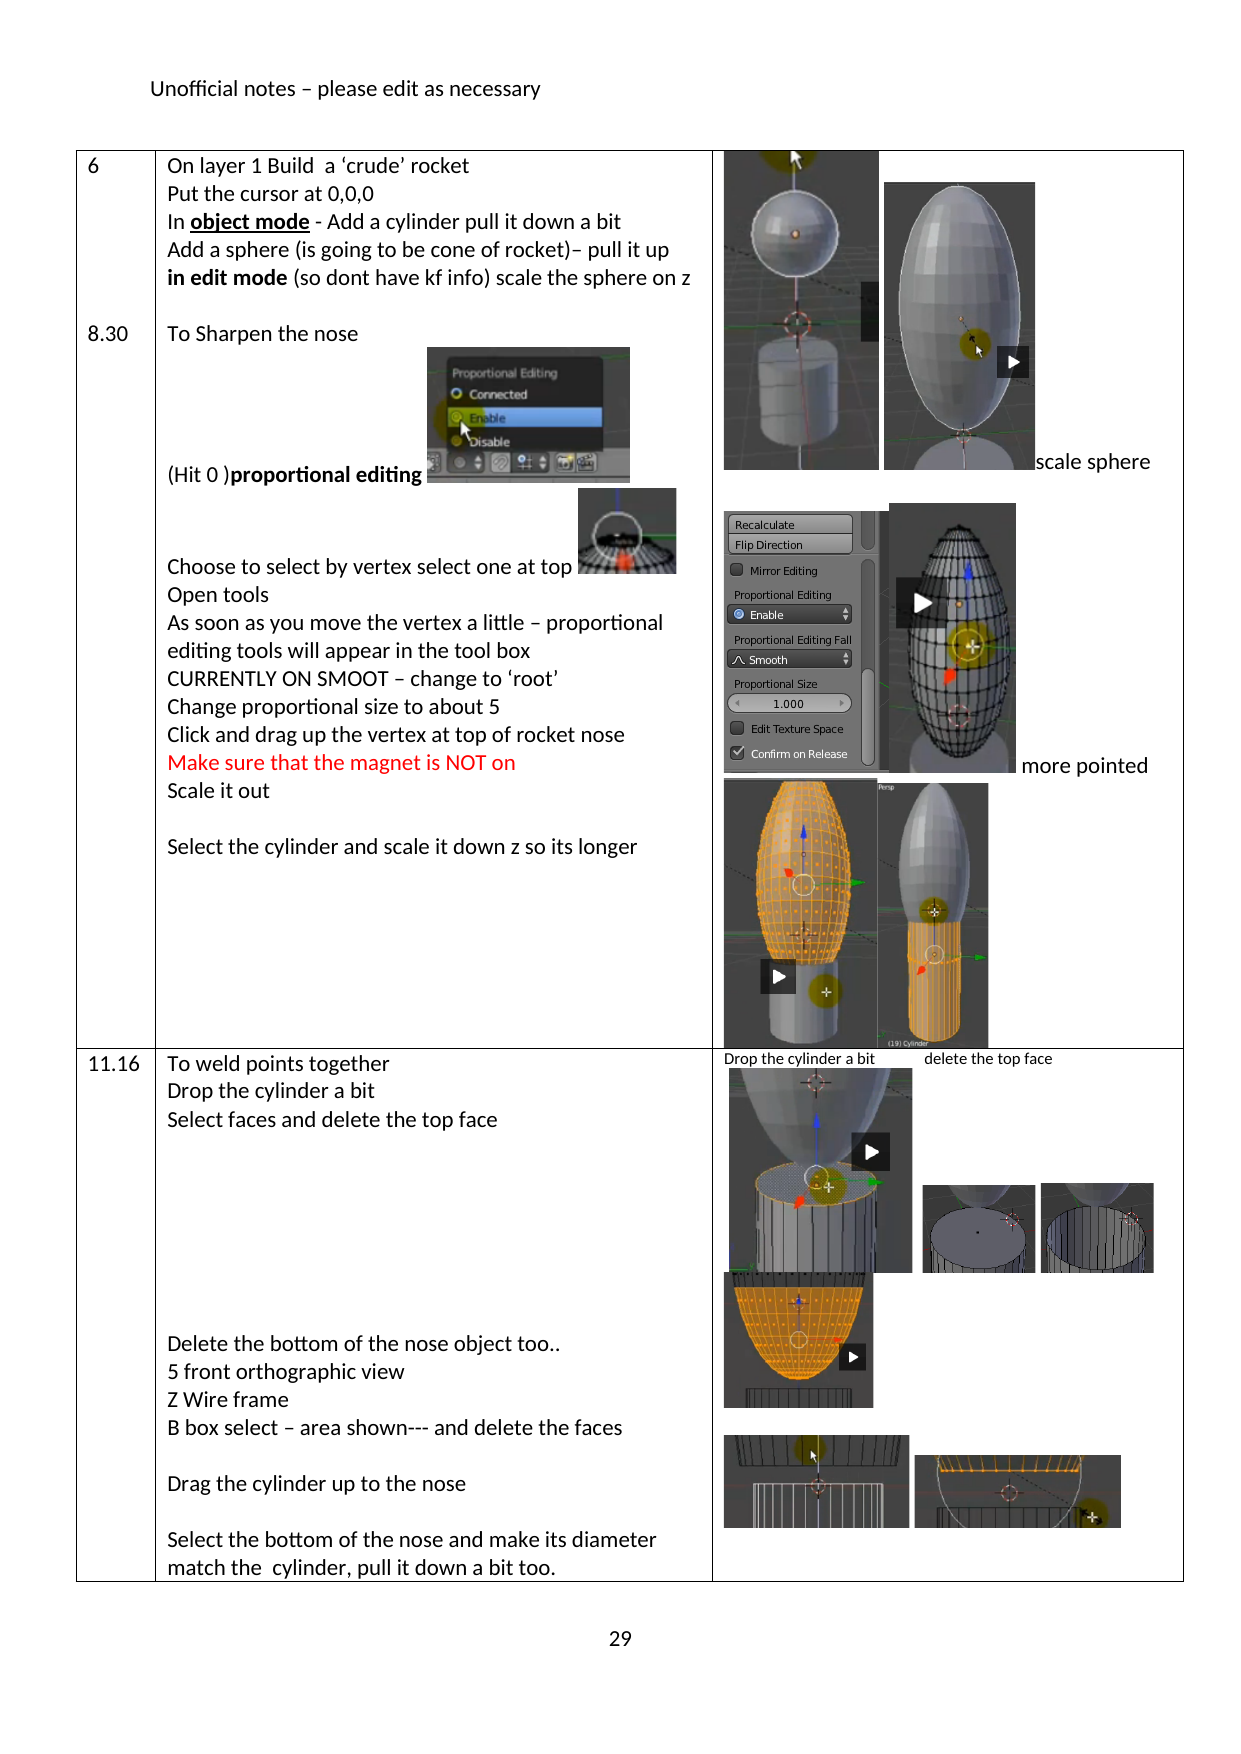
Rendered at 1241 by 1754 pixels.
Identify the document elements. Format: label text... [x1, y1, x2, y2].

table_cell scale sphere more pointed [713, 151, 1183, 1048]
table_cell 6 8.30 [77, 151, 155, 1048]
picture [922, 1185, 1036, 1273]
picture [914, 1455, 1121, 1528]
picture [1040, 1183, 1154, 1273]
picture [723, 1435, 910, 1528]
picture [723, 778, 989, 1048]
picture [723, 151, 879, 470]
picture [723, 503, 1016, 773]
table_cell To weld points together Drop the cylinder a bit Select faces and delete the top face Delete the bottom of the nose object too.. 5 front orthographic view Z Wire frame B box select – area shown--- and delete the faces Drag the cylinder up to the nose Select the bottom of the nose and make its diameter match the cylinder, pull it down a bit too. [156, 1049, 712, 1581]
table_cell 11.16 [77, 1049, 155, 1581]
picture [884, 182, 1036, 470]
table_cell On layer 1 Build a ‘crude’ rocket Put the cursor at 0,0,0 In object mode - Add a cylinder pull it down a bit Add a sphere (is going to be cone of rocket)– pull it up in edit mode (so dont have kf info) scale the sphere on z To Sharpen the nose (Hit 0 )proportional editing Choose to select by vertex select one at top Open tools As soon as you move the vertex a little – proportional editing tools will appear in the tool box CURRENTLY ON SMOOT – change to ‘root’ Change proportional size to about 5 Click and drag up the vertex at top of rocket nose Make sure that the magnet is NOT on Scale it out Select the cylinder and scale it down z so its longer [156, 151, 712, 1048]
picture [723, 1068, 913, 1408]
picture [427, 347, 630, 483]
table_cell Drop the cylinder a bit delete the top face [713, 1049, 1183, 1581]
picture [578, 488, 677, 574]
